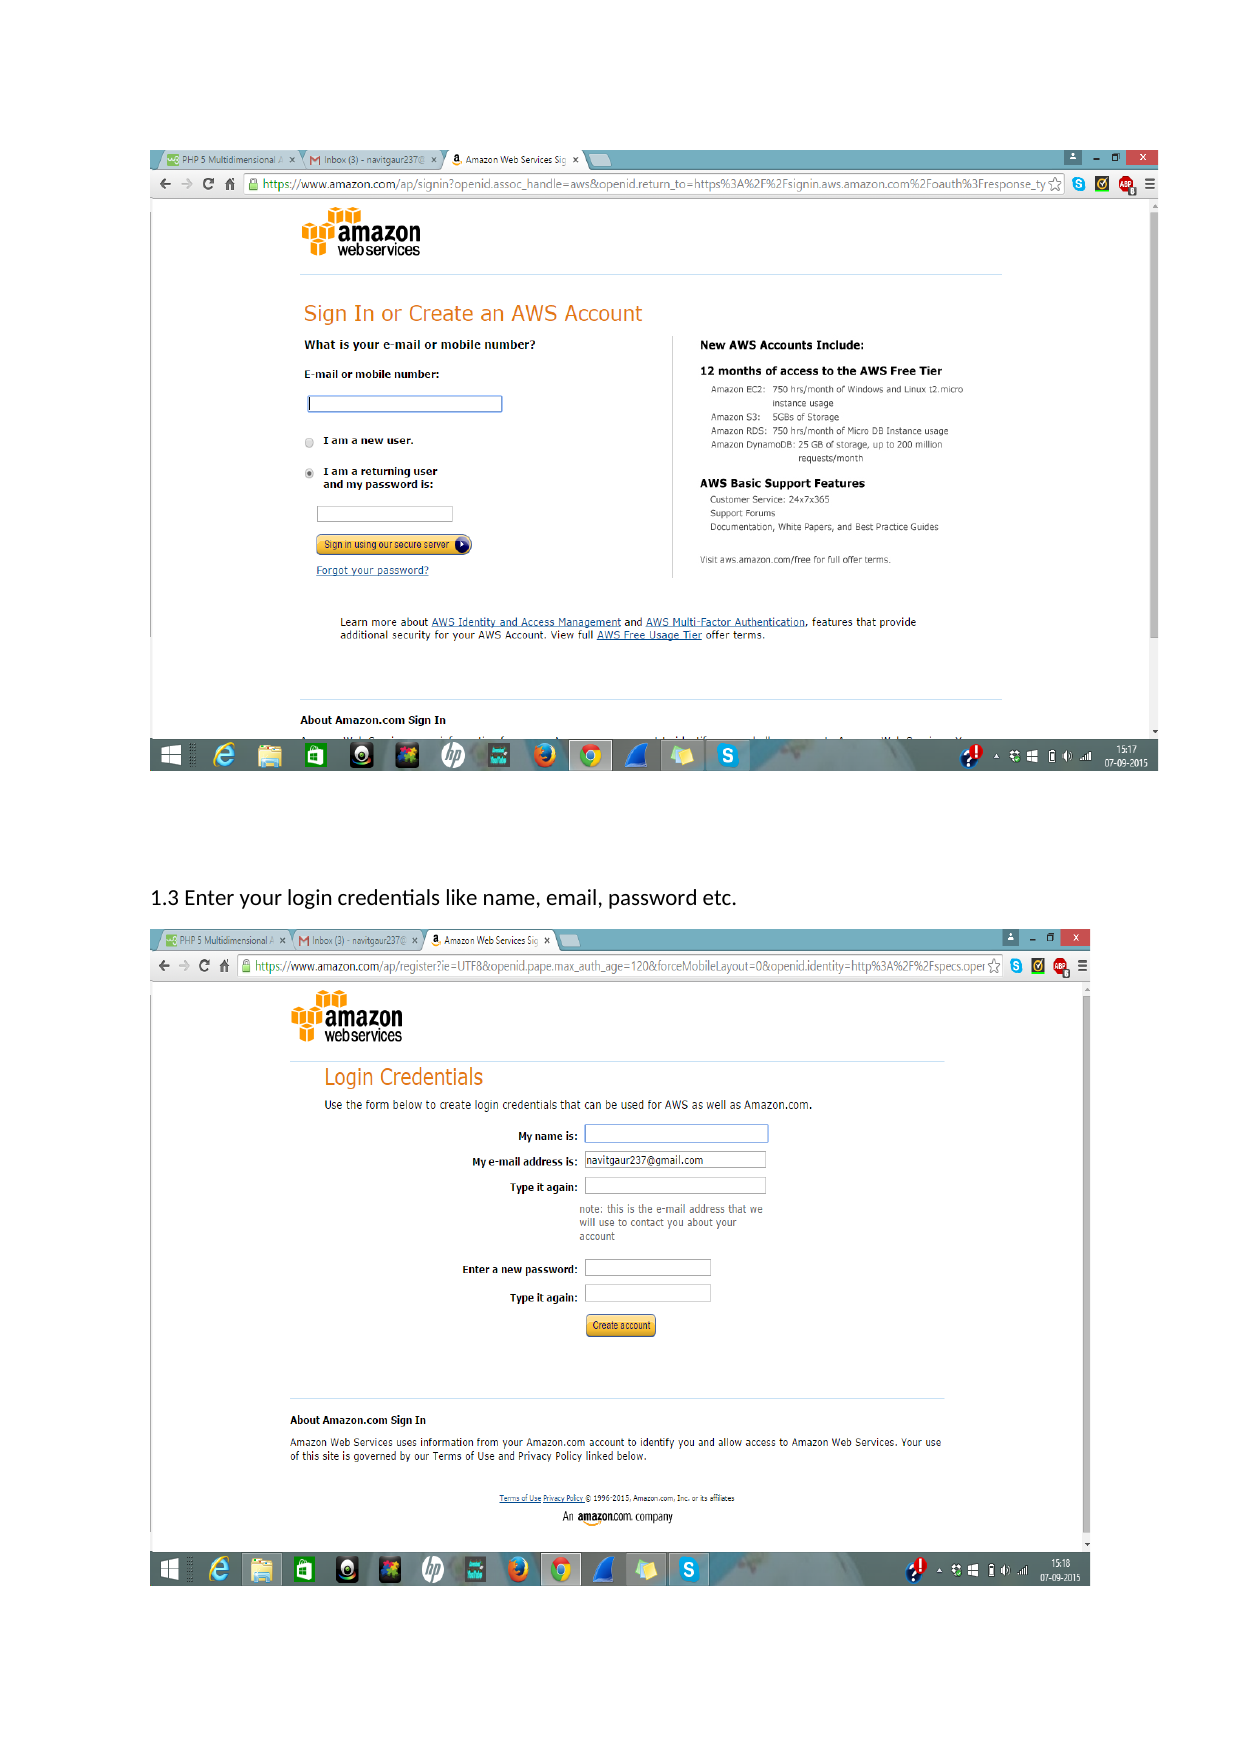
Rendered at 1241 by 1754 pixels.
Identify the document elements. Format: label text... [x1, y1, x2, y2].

picture [150, 150, 1159, 771]
picture [150, 929, 1091, 1586]
text 1.3 Enter your login credentials like name, email, password etc. [150, 883, 1090, 911]
